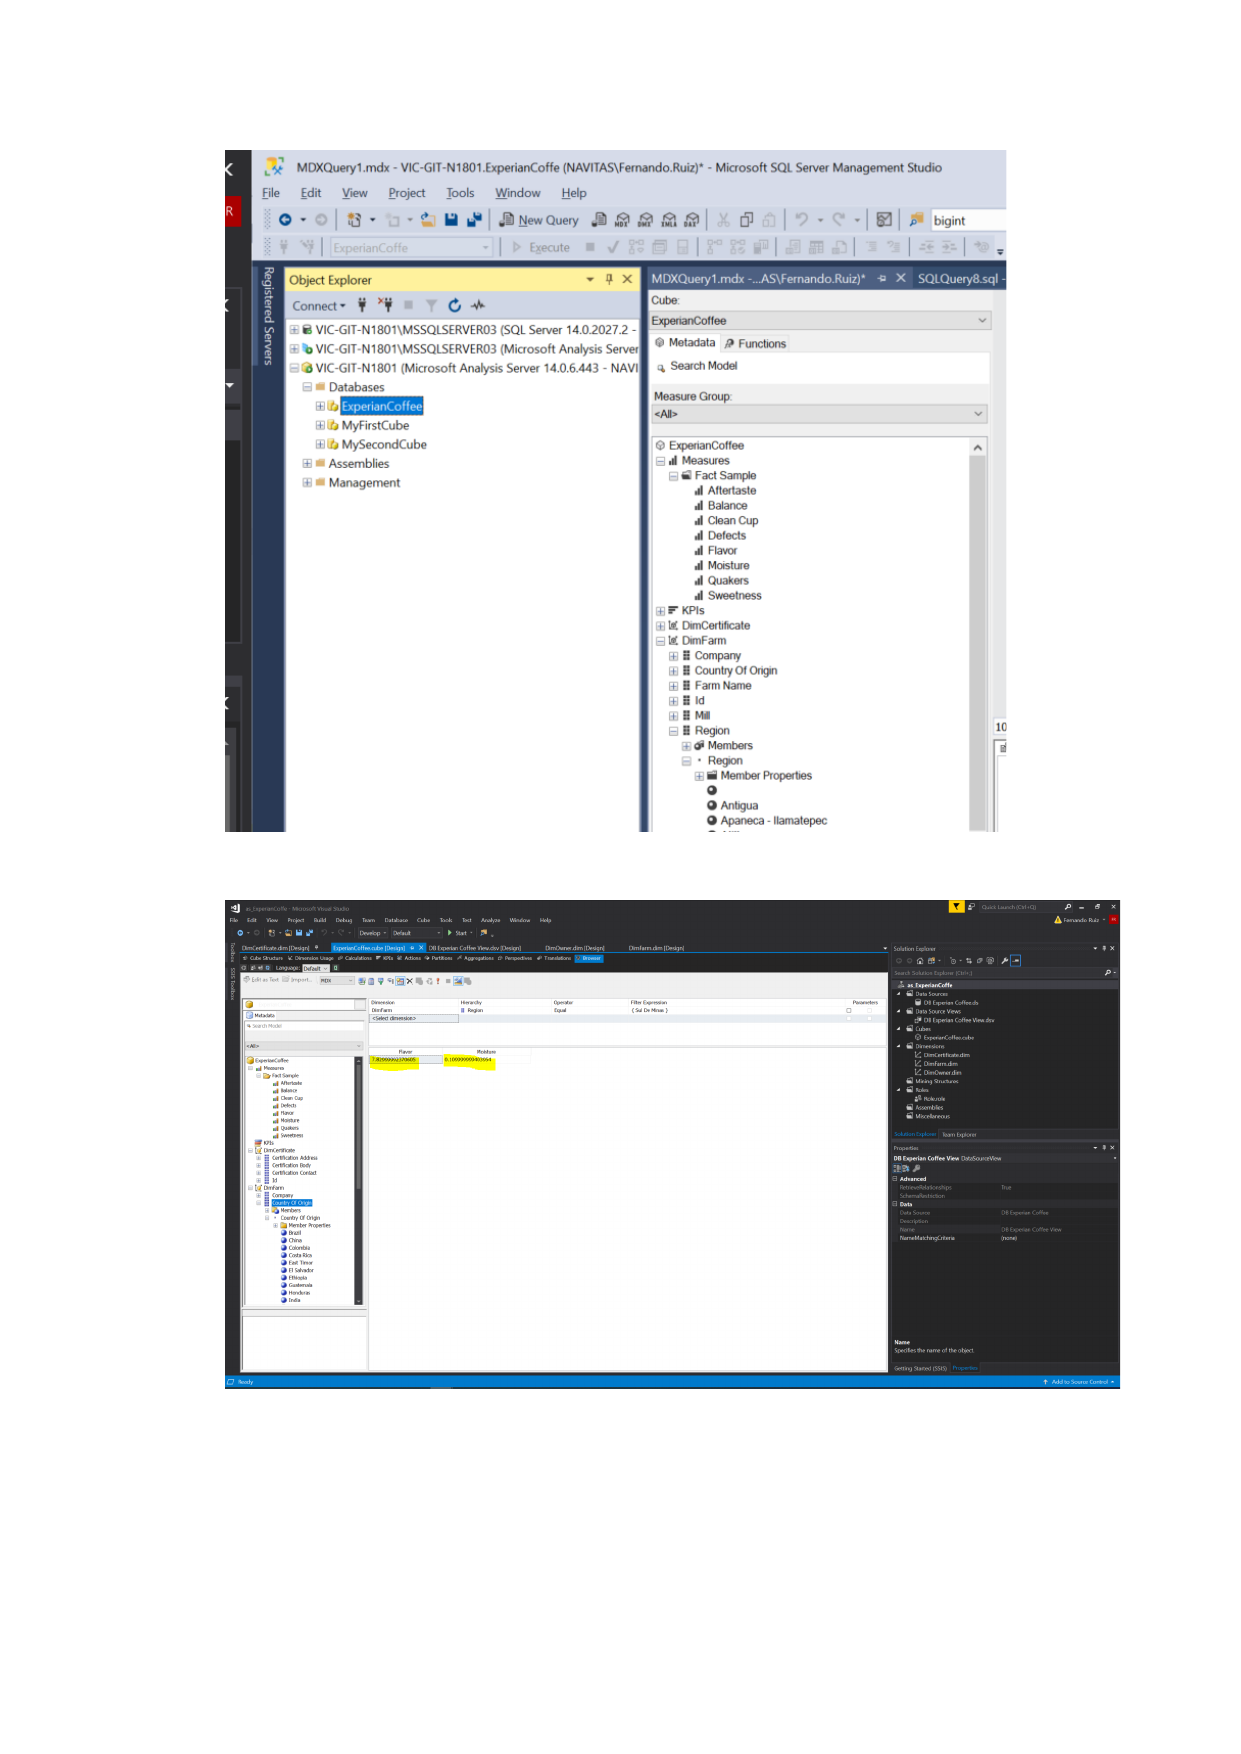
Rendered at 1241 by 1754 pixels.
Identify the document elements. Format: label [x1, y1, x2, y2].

picture [225, 150, 1007, 832]
picture [225, 900, 1121, 1389]
